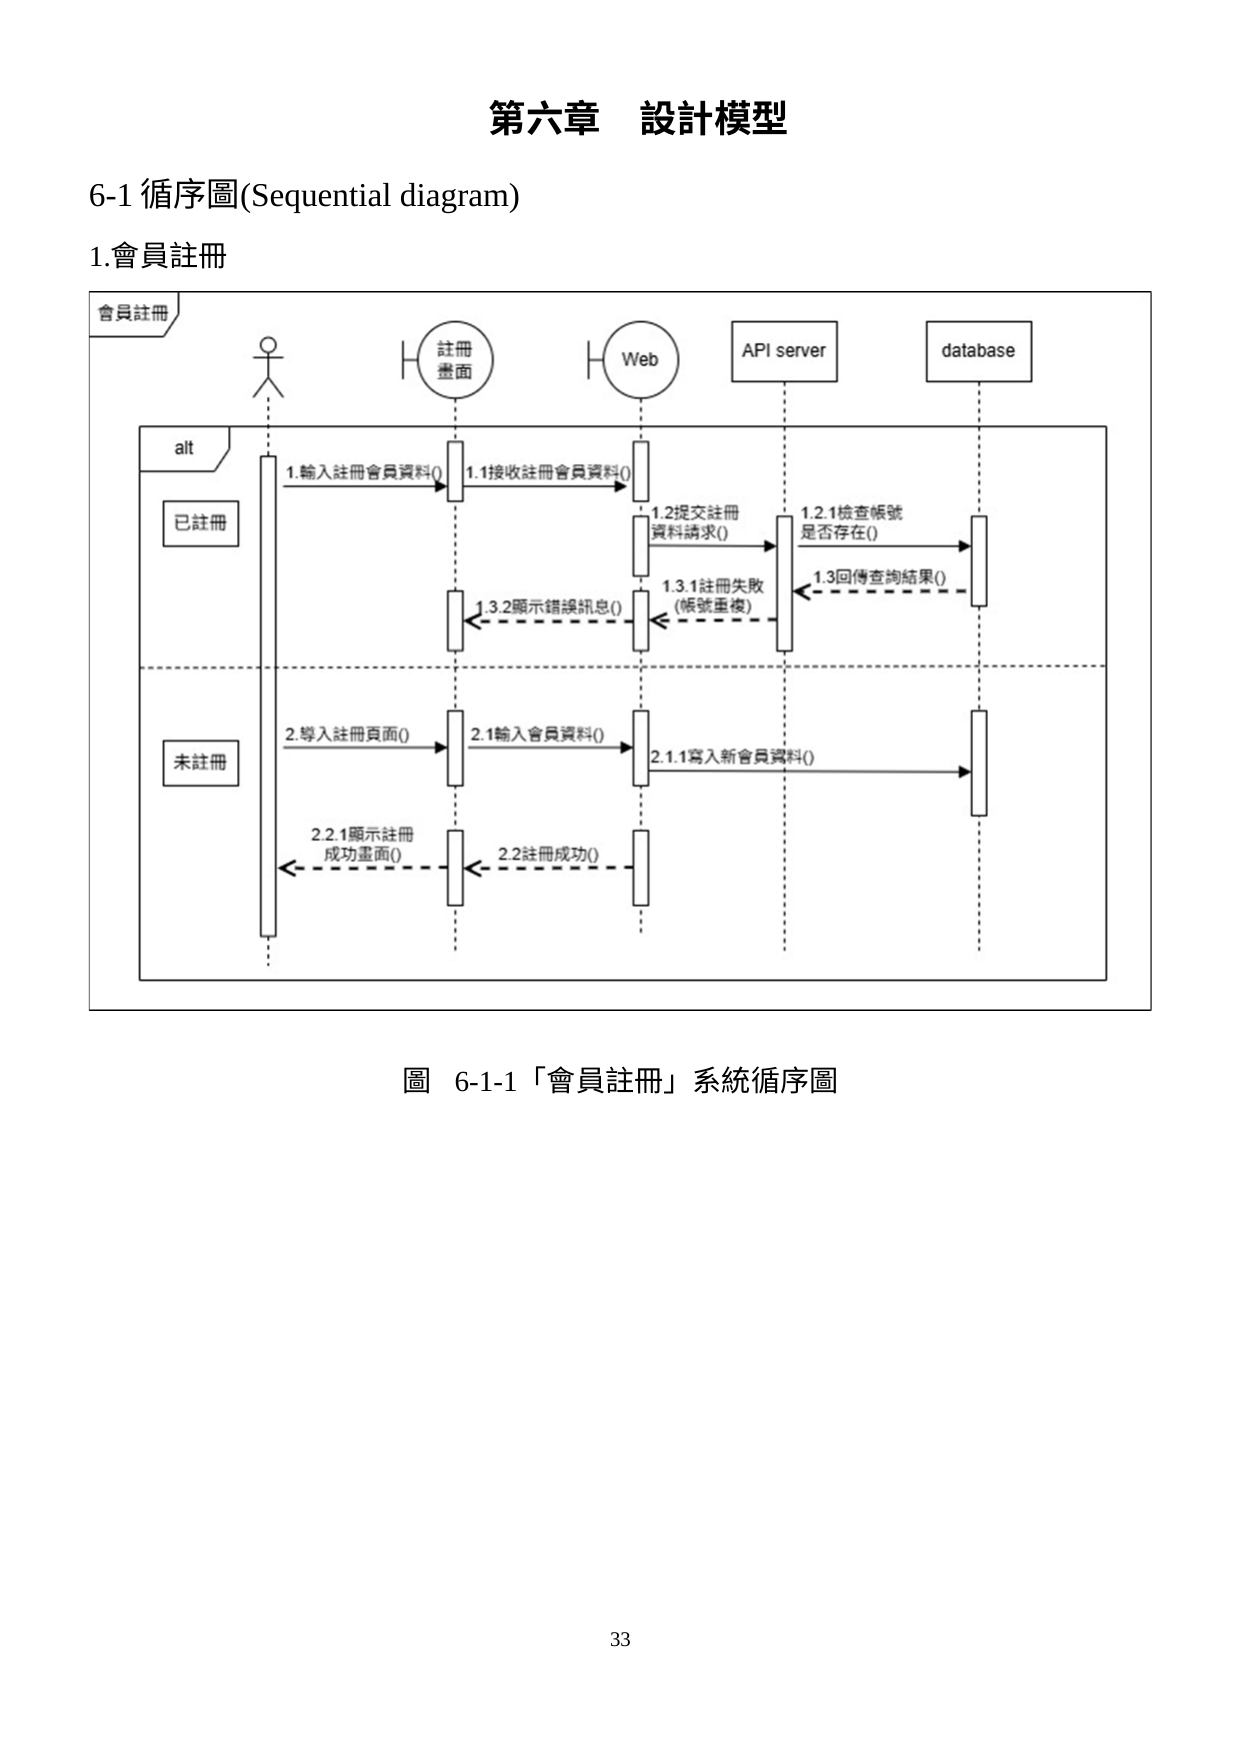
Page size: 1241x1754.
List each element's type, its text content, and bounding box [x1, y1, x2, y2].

picture [88, 291, 1152, 1011]
text 第六章 設計模型 [126, 89, 1152, 143]
text 圖 216-1-1「會員註冊」系統循序圖 [89, 1041, 1152, 1116]
text 1.會員註冊 [89, 216, 1152, 291]
list 6-1循序圖(Sequential diagram) [89, 168, 1152, 216]
